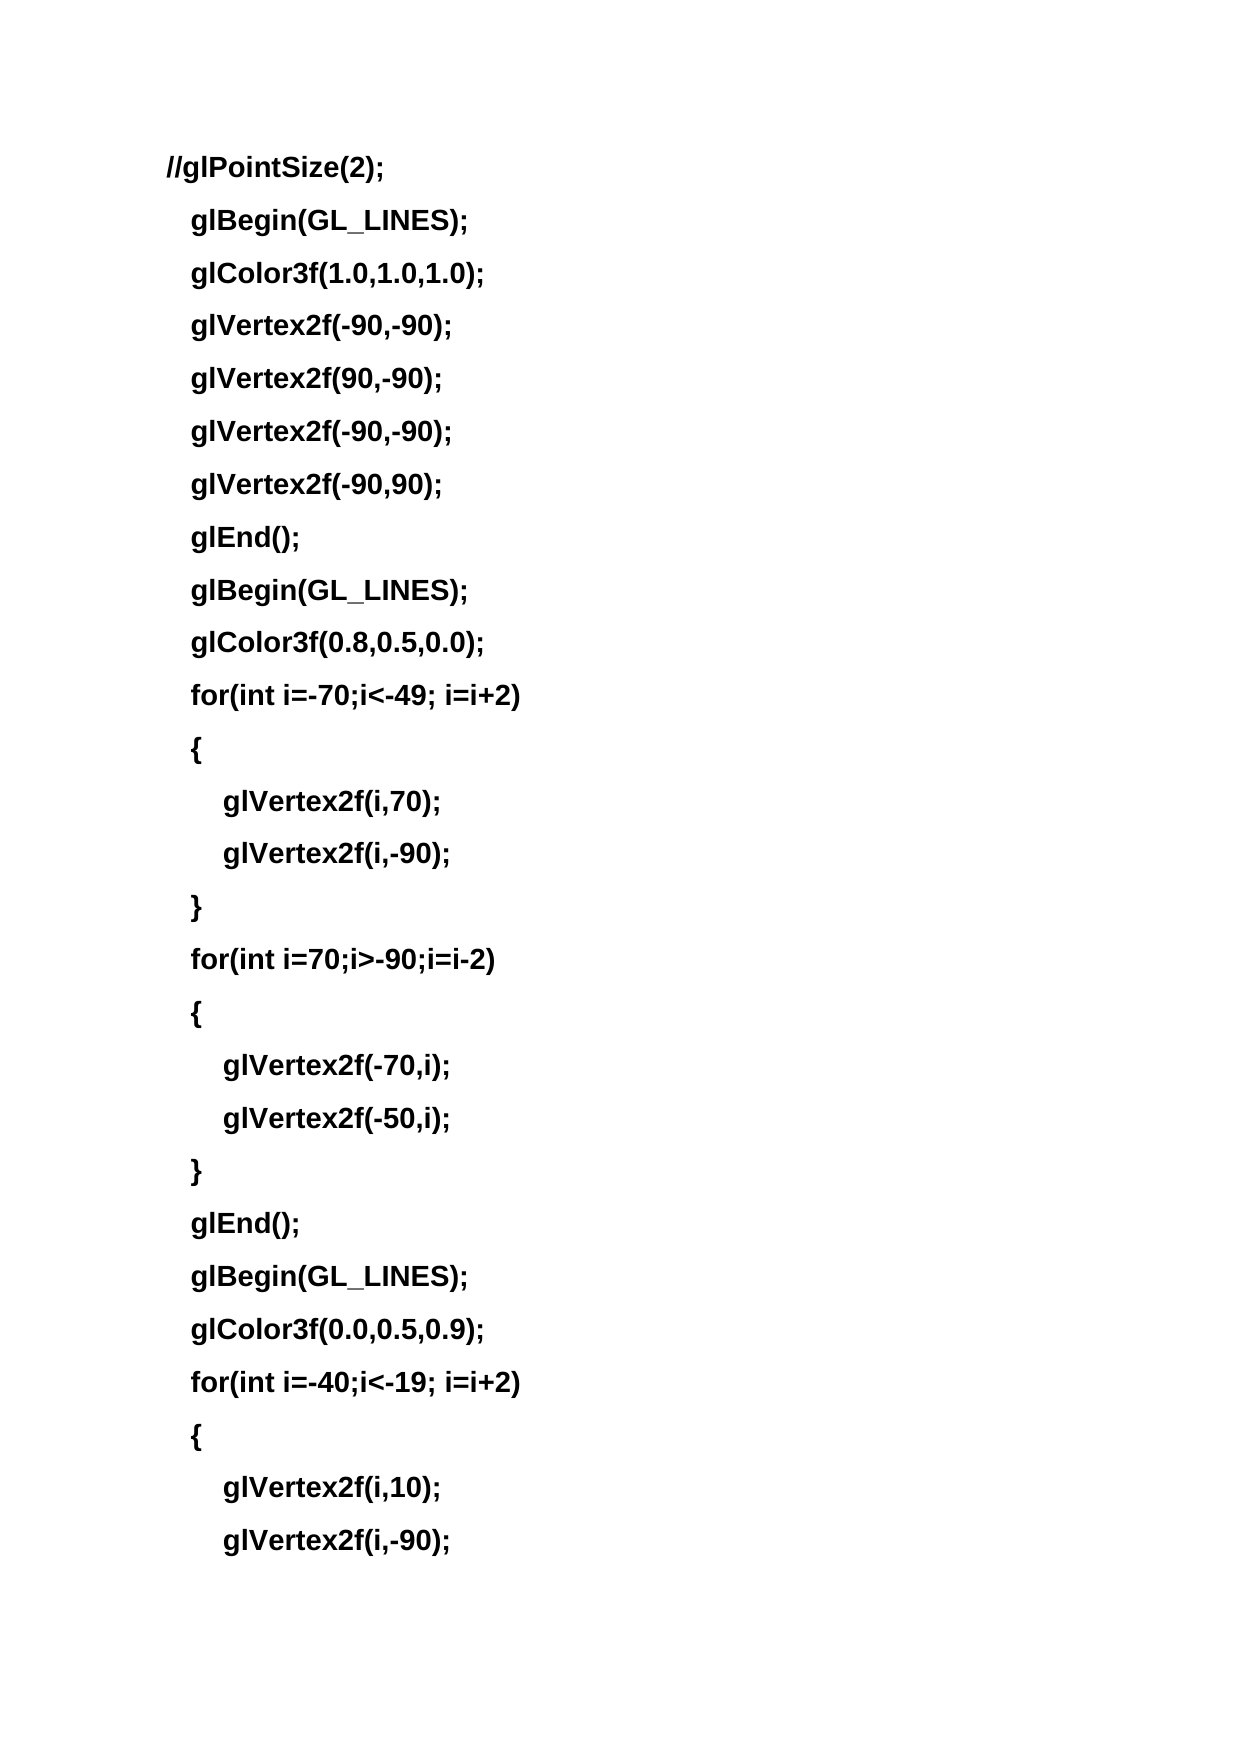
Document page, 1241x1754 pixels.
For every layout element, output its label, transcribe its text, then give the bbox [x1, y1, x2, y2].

text glColor3f(1.0,1.0,1.0); [150, 256, 1090, 289]
text glBegin(GL_LINES); [150, 1259, 1090, 1293]
text glVertex2f(-90,90); [150, 467, 1090, 500]
text glEnd(); [150, 520, 1090, 553]
text glVertex2f(i,70); [150, 784, 1090, 817]
text glVertex2f(-50,i); [150, 1101, 1090, 1134]
text glVertex2f(-90,-90); [150, 414, 1090, 448]
text glBegin(GL_LINES); [150, 203, 1090, 236]
text glVertex2f(i,10); [150, 1470, 1090, 1504]
text { [150, 995, 1090, 1028]
text glColor3f(0.0,0.5,0.9); [150, 1312, 1090, 1345]
text { [150, 731, 1090, 764]
text for(int i=70;i>-90;i=i-2) [150, 942, 1090, 976]
text glColor3f(0.8,0.5,0.0); [150, 625, 1090, 659]
text glVertex2f(i,-90); [150, 837, 1090, 870]
text } [150, 1153, 1090, 1187]
text glEnd(); [150, 1206, 1090, 1240]
text glVertex2f(i,-90); [150, 1523, 1090, 1557]
text } [150, 889, 1090, 923]
text glVertex2f(90,-90); [150, 361, 1090, 395]
text { [150, 1417, 1090, 1451]
text for(int i=-70;i<-49; i=i+2) [150, 678, 1090, 712]
text //glPointSize(2); [150, 150, 1090, 183]
text glVertex2f(-70,i); [150, 1048, 1090, 1081]
text glVertex2f(-90,-90); [150, 308, 1090, 342]
text for(int i=-40;i<-19; i=i+2) [150, 1365, 1090, 1398]
text glBegin(GL_LINES); [150, 572, 1090, 606]
